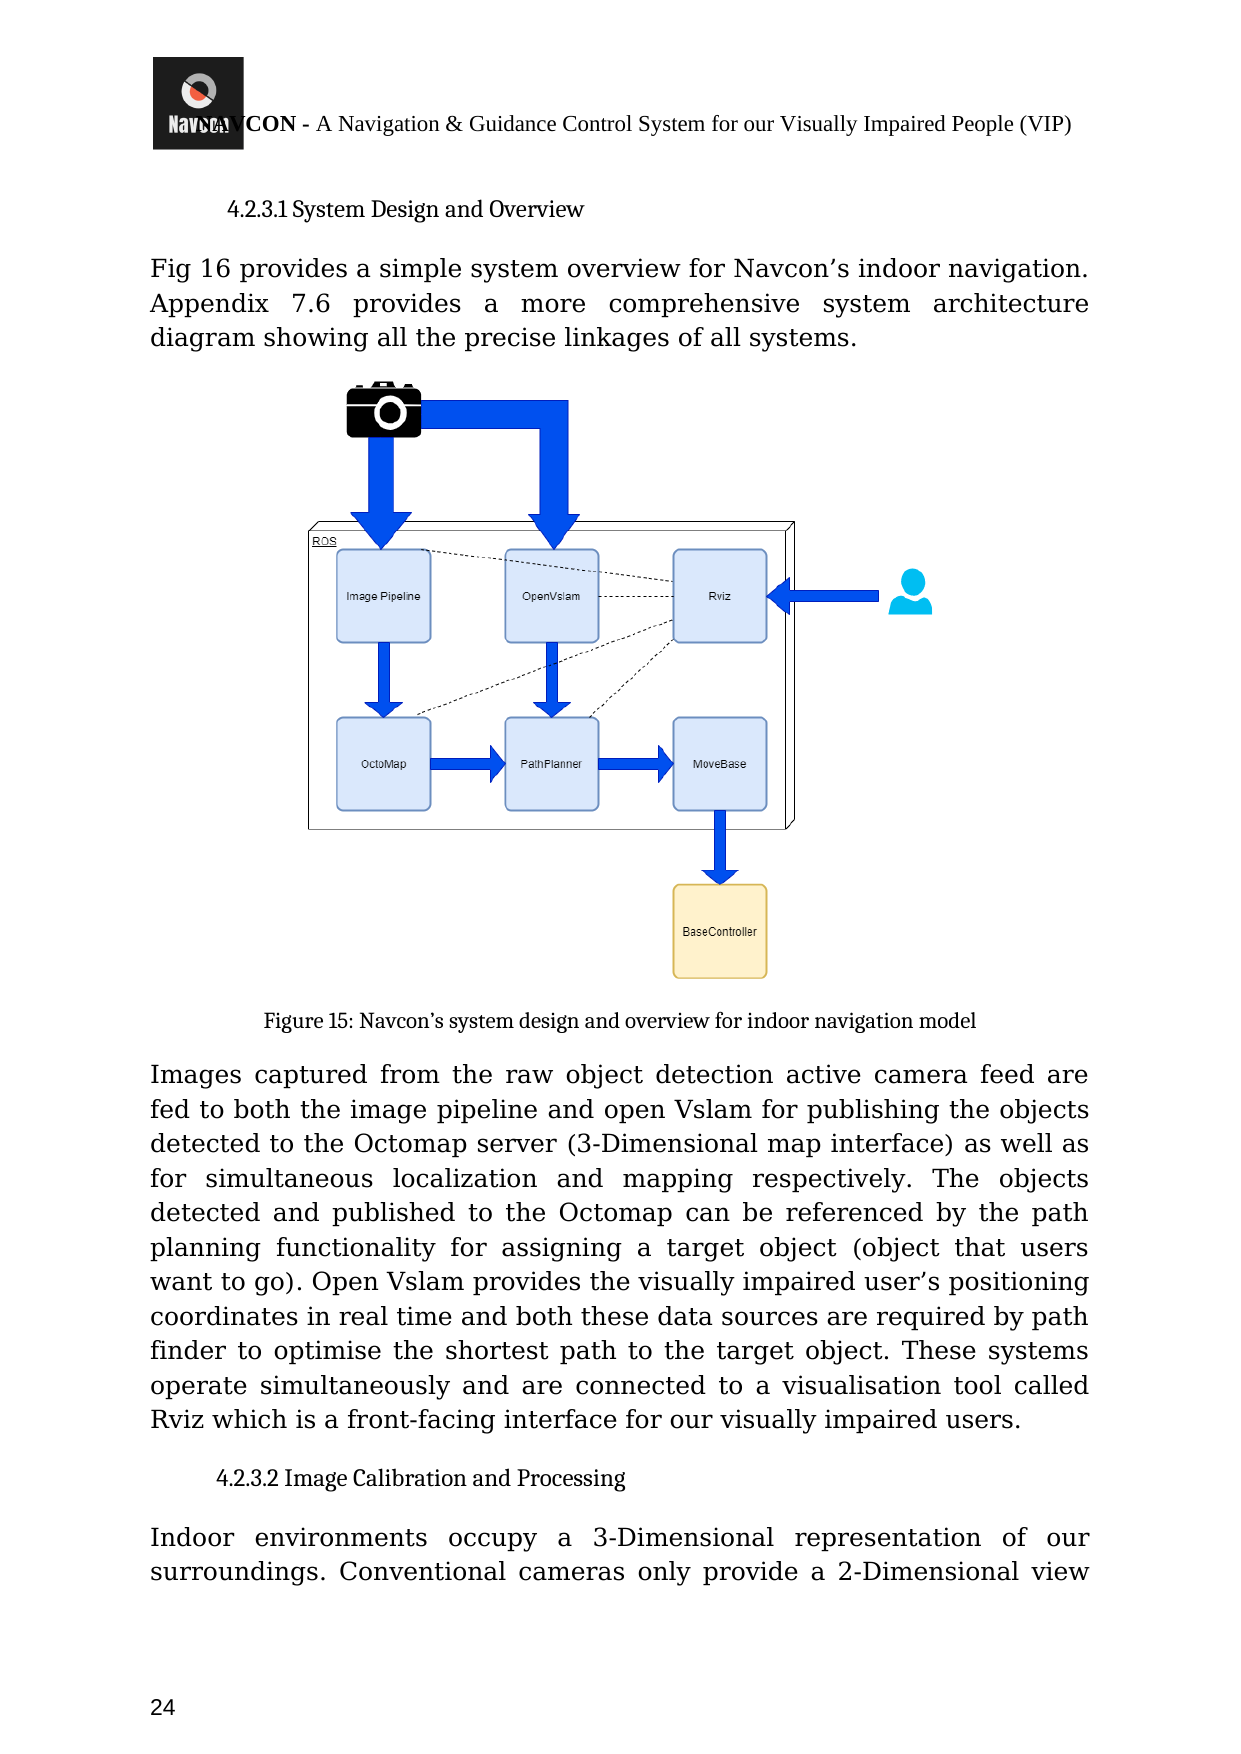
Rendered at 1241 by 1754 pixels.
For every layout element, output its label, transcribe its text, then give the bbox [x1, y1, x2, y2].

picture [153, 57, 244, 150]
text Fig 16 provides a simple system overview for Navcon’s indoor navigation. Appendix 7.6 provides a more comprehensive system architecture diagram showing all the precise linkages of all systems. [150, 253, 1090, 352]
text Images captured from the raw object detection active camera feed are fed to both the image pipeline and open Vslam for publishing the objects detected to the Octomap server (3-Dimensional map interface) as well as for simultaneous localization and mapping respectively. The objects detected and published to the Octomap can be referenced by the path planning functionality for assigning a target object (object that users want to go). Open Vslam provides the visually impaired user’s positioning coordinates in real time and both these data sources are required by path finder to optimise the shortest path to the target object. These systems operate simultaneously and are connected to a visualisation tool called Rviz which is a front-facing interface for our visually impaired users. [150, 1059, 1090, 1434]
subtitle 4.2.3.2 Image Calibration and Processing [150, 1463, 1090, 1492]
picture [308, 381, 933, 979]
subtitle 4.2.3.1 System Design and Overview [150, 195, 1090, 224]
